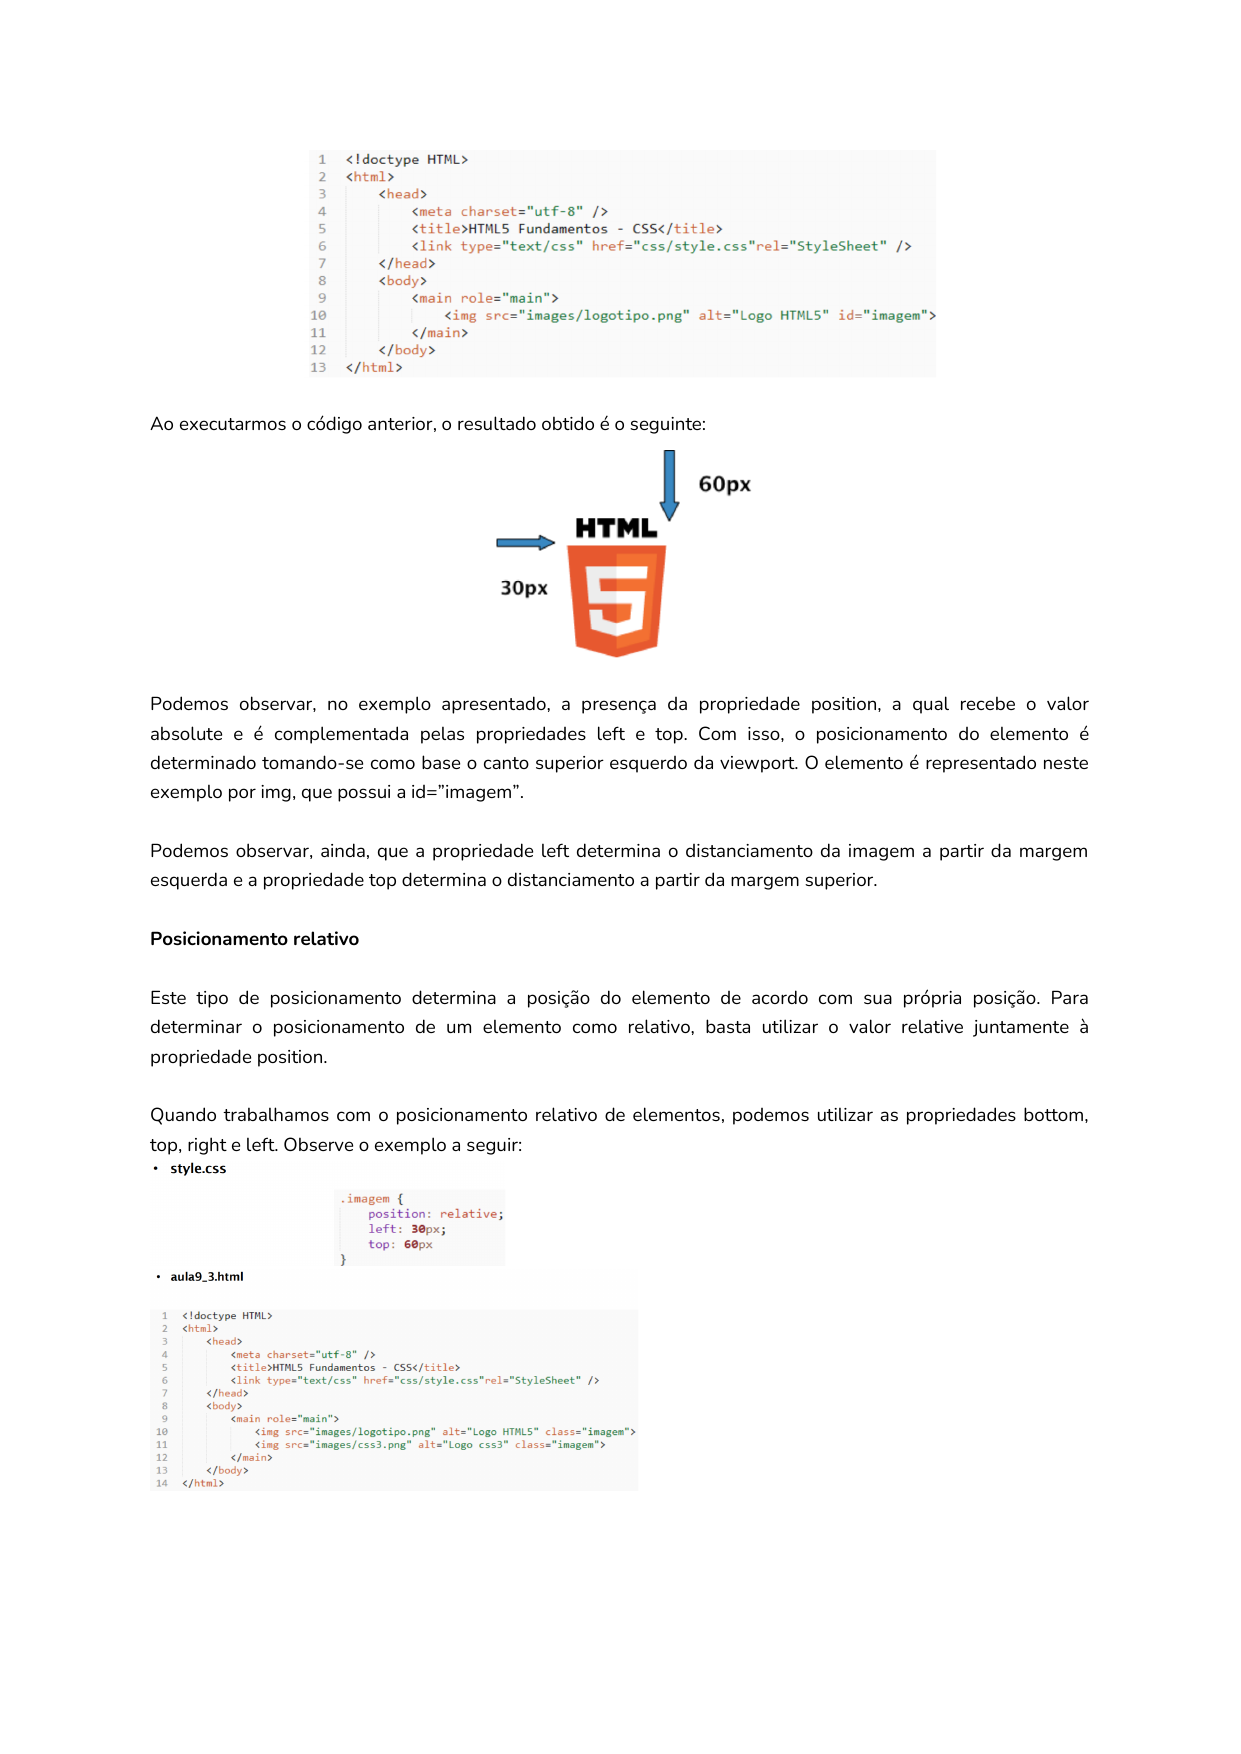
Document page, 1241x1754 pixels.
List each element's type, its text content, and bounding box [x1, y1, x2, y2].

text Quando trabalhamos com o posicionamento relativo de elementos, podemos utilizar as propriedades bottom, top, right e left. Observe o exemplo a seguir: [150, 1103, 1090, 1158]
text Podemos observar, no exemplo apresentado, a presença da propriedade position, a qual recebe o valor absolute e é complementada pelas propriedades left e top. Com isso, o posicionamento do elemento é determinado tomando-se como base o canto superior esquerdo da viewport. O elemento é representado neste exemplo por img, que possui a id=”imagem”. [150, 692, 1090, 805]
subtitle Posicionamento relativo [150, 927, 1090, 952]
picture [150, 1269, 639, 1491]
text Podemos observar, ainda, que a propriedade left determina o distanciamento da imagem a partir da margem esquerda e a propriedade top determina o distanciamento a partir da margem superior. [150, 838, 1090, 893]
picture [304, 150, 937, 378]
picture [150, 1161, 506, 1266]
text Este tipo de posicionamento determina a posição do elemento de acordo com sua própria posição. Para determinar o posicionamento de um elemento como relativo, basta utilizar o valor relative juntamente à propriedade position. [150, 985, 1090, 1070]
text Ao executarmos o código anterior, o resultado obtido é o seguinte: [150, 411, 1090, 437]
picture [486, 440, 755, 659]
